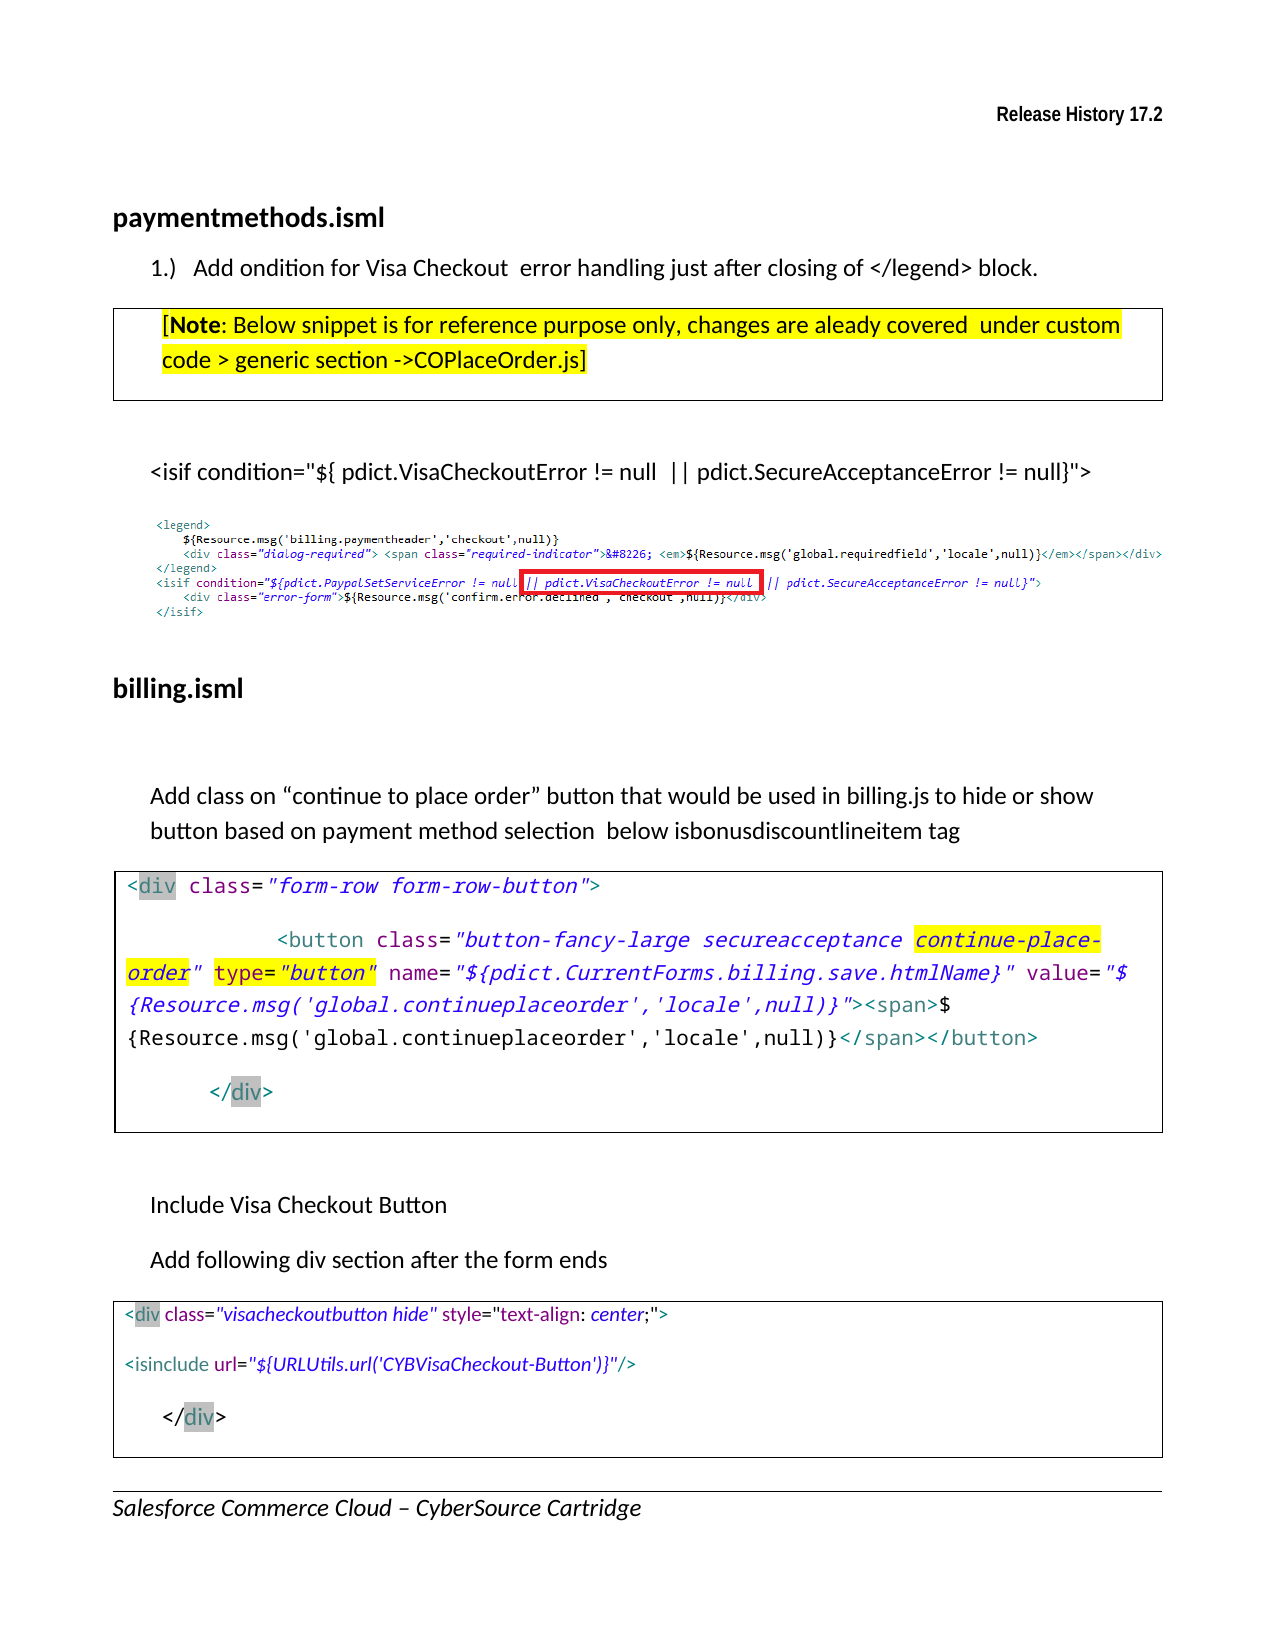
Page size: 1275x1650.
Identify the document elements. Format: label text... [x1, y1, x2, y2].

list Add ondition for Visa Checkout error handling just after closing of </legend> block. [150, 252, 1162, 283]
subtitle billing.isml [112, 671, 1162, 706]
text Include Visa Checkout Button [150, 1189, 1162, 1219]
text <isif condition="${ pdict.VisaCheckoutError != null || pdict.SecureAcceptanceError != null}"> [150, 457, 1162, 487]
table_header <div class="visacheckoutbutton hide" style="text-align: center;"> <isinclude url="${URLUtils.url('CYBVisaCheckout-Button')}"/> </div> [114, 1302, 1162, 1457]
text Add class on “continue to place order” button that would be used in billing.js to hide or show button based on payment method selection below isbonusdiscountlineitem tag [150, 780, 1162, 845]
text Add following div section after the form ends [150, 1245, 1162, 1275]
table_header [Note: Below snippet is for reference purpose only, changes are aleady covered under custom code > generic section ->COPlaceOrder.js] [114, 309, 1162, 400]
picture [150, 512, 1199, 646]
table_header <div class="form-row form-row-button"> <button class="button-fancy-large secureacceptance continue-place-order" type="button" name="${pdict.CurrentForms.billing.save.htmlName}" value="${Resource.msg('global.continueplaceorder','locale',null)}"><span>${Resource.msg('global.continueplaceorder','locale',null)}</span></button> </div> [116, 872, 1162, 1132]
subtitle paymentmethods.isml [112, 199, 1162, 234]
